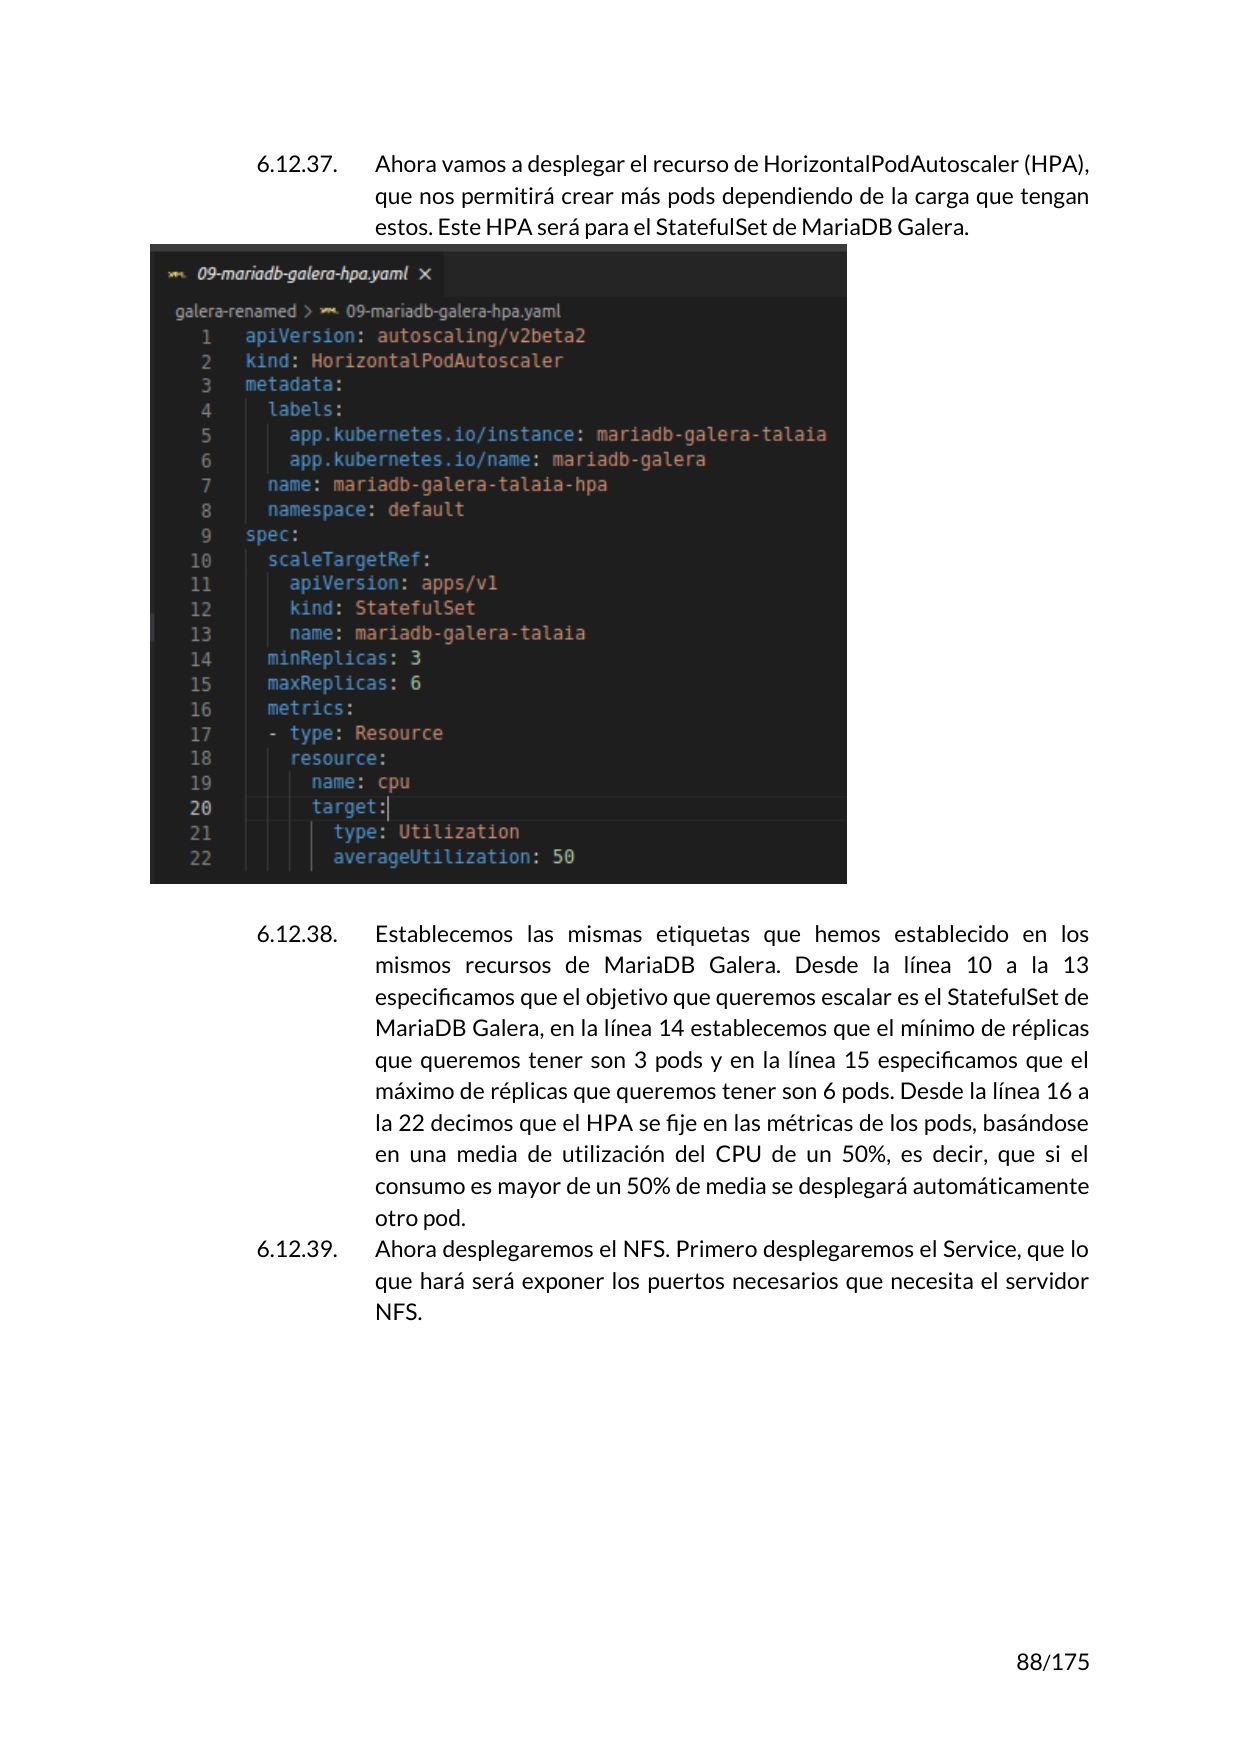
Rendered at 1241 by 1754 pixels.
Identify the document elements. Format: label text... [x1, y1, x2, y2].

list Ahora desplegaremos el NFS. Primero desplegaremos el Service, que lo que hará será exponer los puertos necesarios que necesita el servidor NFS. [337, 1235, 1090, 1326]
list Establecemos las mismas etiquetas que hemos establecido en los mismos recursos de MariaDB Galera. Desde la línea 10 a la 13 especificamos que el objetivo que queremos escalar es el StatefulSet de MariaDB Galera, en la línea 14 establecemos que el mínimo de réplicas que queremos tener son 3 pods y en la línea 15 especificamos que el máximo de réplicas que queremos tener son 6 pods. Desde la línea 16 a la 22 decimos que el HPA se fije en las métricas de los pods, basándose en una media de utilización del CPU de un 50%, es decir, que si el consumo es mayor de un 50% de media se desplegará automáticamente otro pod. [337, 919, 1090, 1231]
list Ahora vamos a desplegar el recurso de HorizontalPodAutoscaler (HPA), que nos permitirá crear más pods dependiendo de la carga que tengan estos. Este HPA será para el StatefulSet de MariaDB Galera. [337, 150, 1090, 241]
picture [150, 244, 847, 884]
